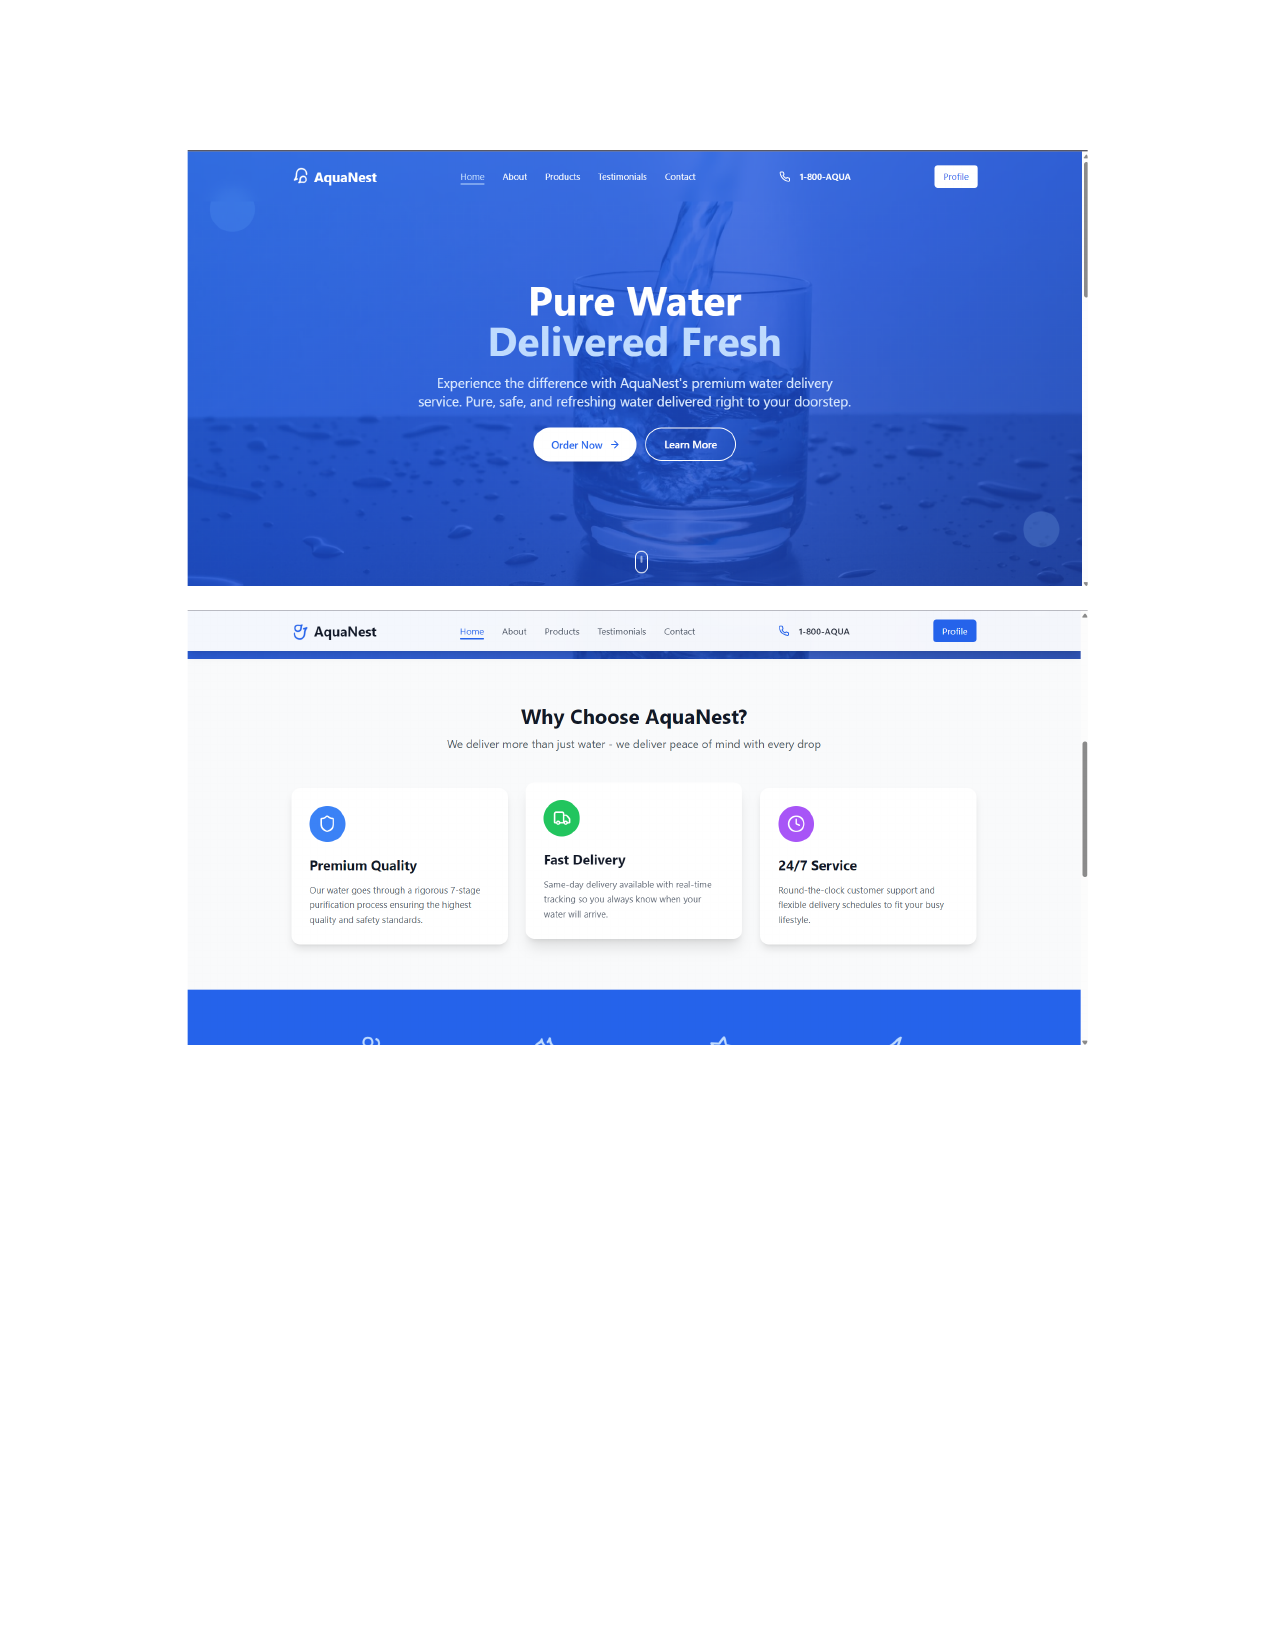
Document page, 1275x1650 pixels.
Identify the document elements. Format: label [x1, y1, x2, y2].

picture [187, 610, 1088, 1045]
picture [187, 150, 1088, 586]
